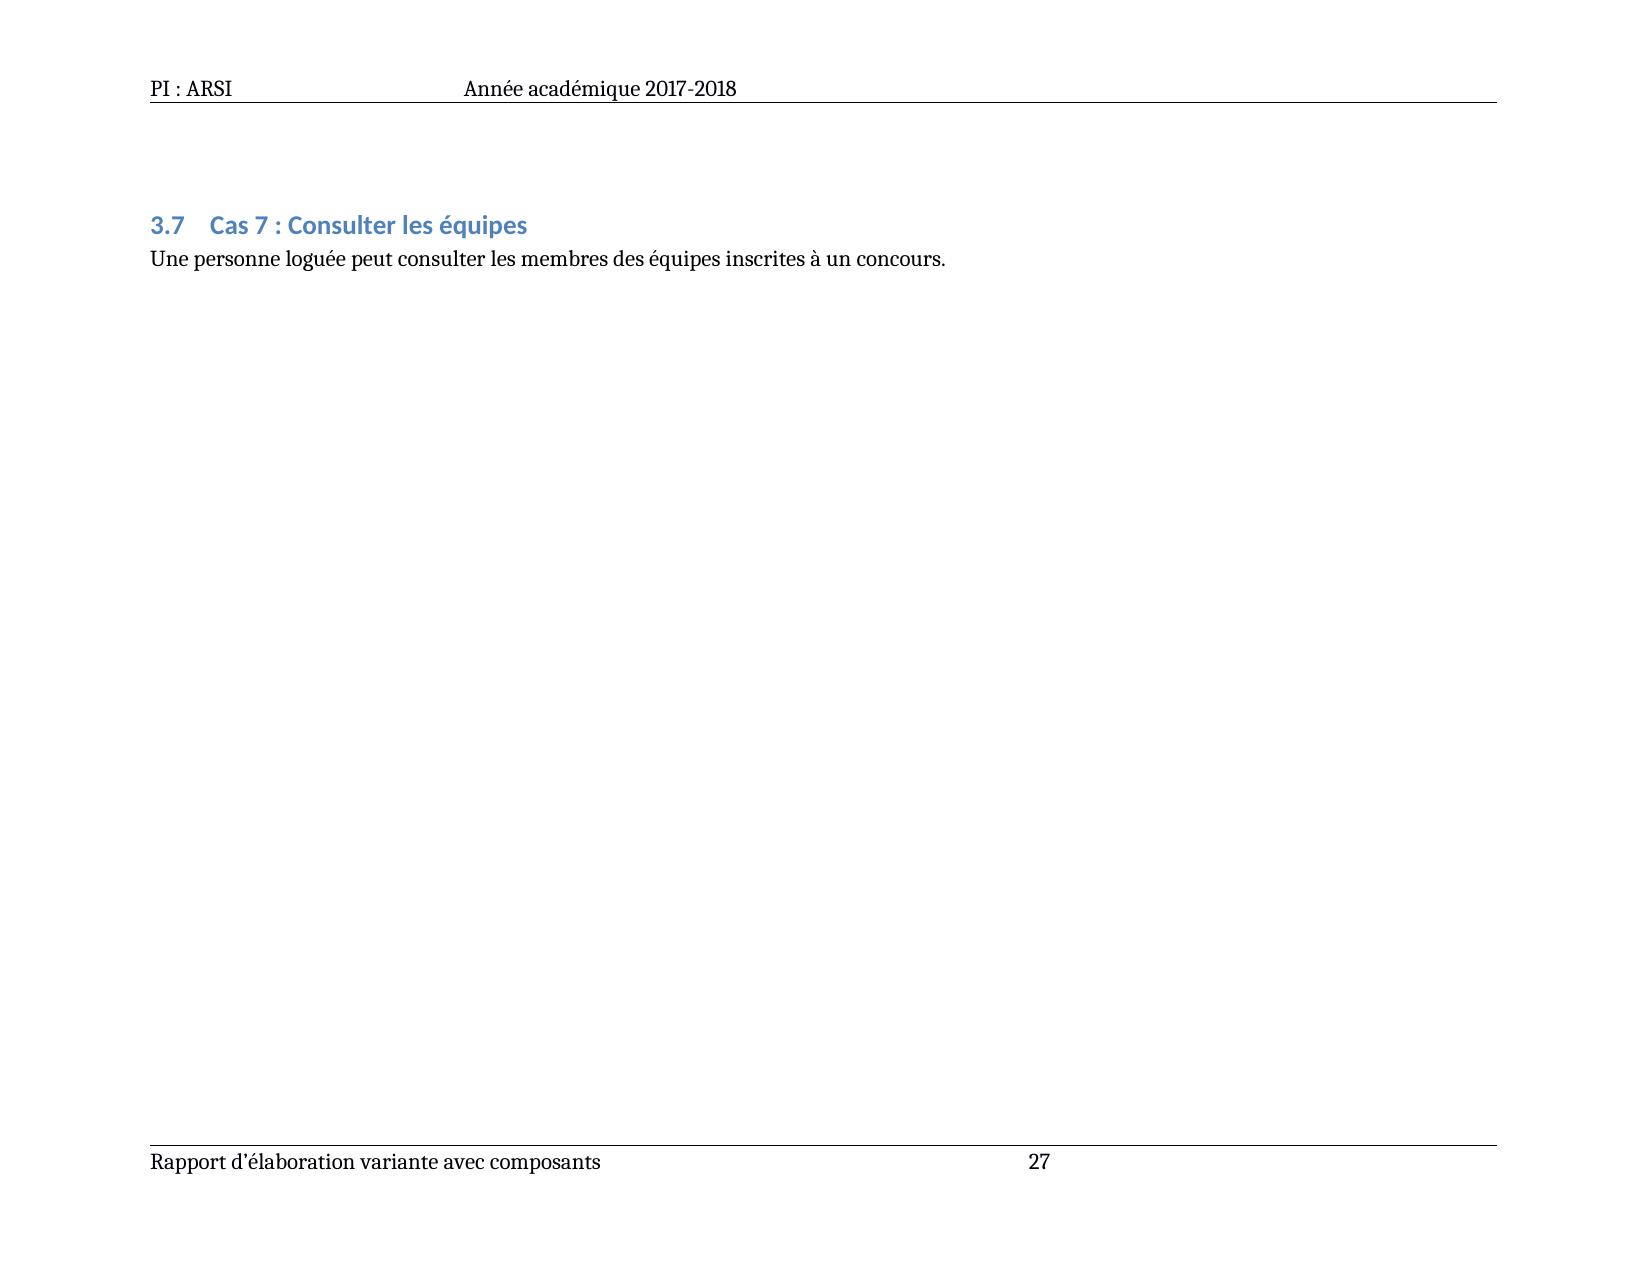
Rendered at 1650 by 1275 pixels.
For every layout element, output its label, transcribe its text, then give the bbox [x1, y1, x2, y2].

text Une personne loguée peut consulter les membres des équipes inscrites à un concours. [150, 246, 1500, 273]
subtitle Cas 7 : Consulter les équipes [150, 208, 1500, 241]
